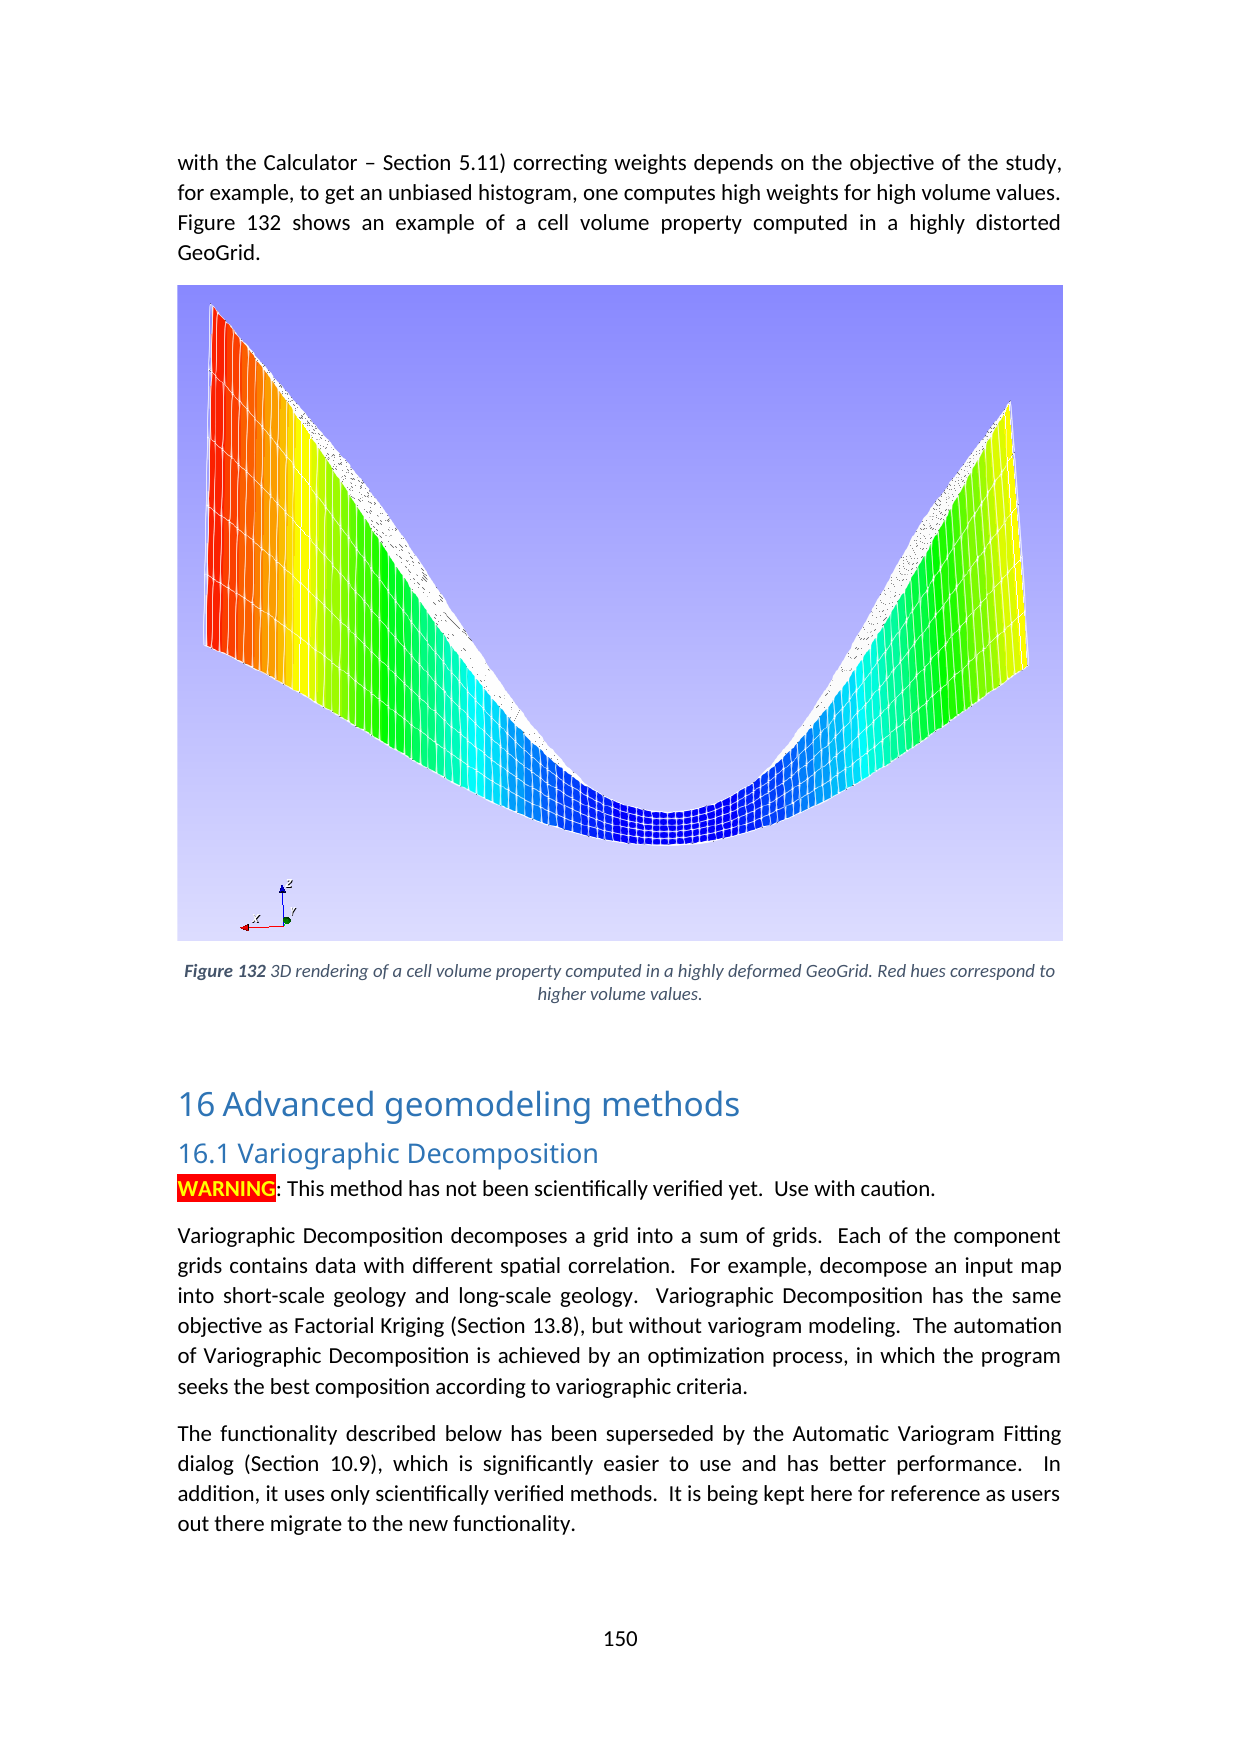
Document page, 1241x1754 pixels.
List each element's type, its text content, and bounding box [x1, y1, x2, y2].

text WARNING: This method has not been scientifically verified yet. Use with caution. [276, 1174, 1063, 1202]
picture [177, 285, 1063, 941]
subtitle Advanced geomodeling methods [177, 1081, 1063, 1126]
text Variographic Decomposition decomposes a grid into a sum of grids. Each of the component grids contains data with different spatial correlation. For example, decompose an input map into short-scale geology and long-scale geology. Variographic Decomposition has the same objective as Factorial Kriging (Section 13.8), but without variogram modeling. The automation of Variographic Decomposition is achieved by an optimization process, in which the program seeks the best composition according to variographic criteria. [177, 1221, 1063, 1400]
subtitle Variographic Decomposition [177, 1134, 1063, 1171]
text Figure 132 3D rendering of a cell volume property computed in a highly deformed GeoGrid. Red hues correspond to higher volume values. [177, 959, 1063, 1005]
text The functionality described below has been superseded by the Automatic Variogram Fitting dialog (Section 10.9), which is significantly easier to use and has better performance. In addition, it uses only scientifically verified methods. It is being kept here for reference as users out there migrate to the new functionality. [177, 1419, 1063, 1537]
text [177, 148, 1063, 266]
